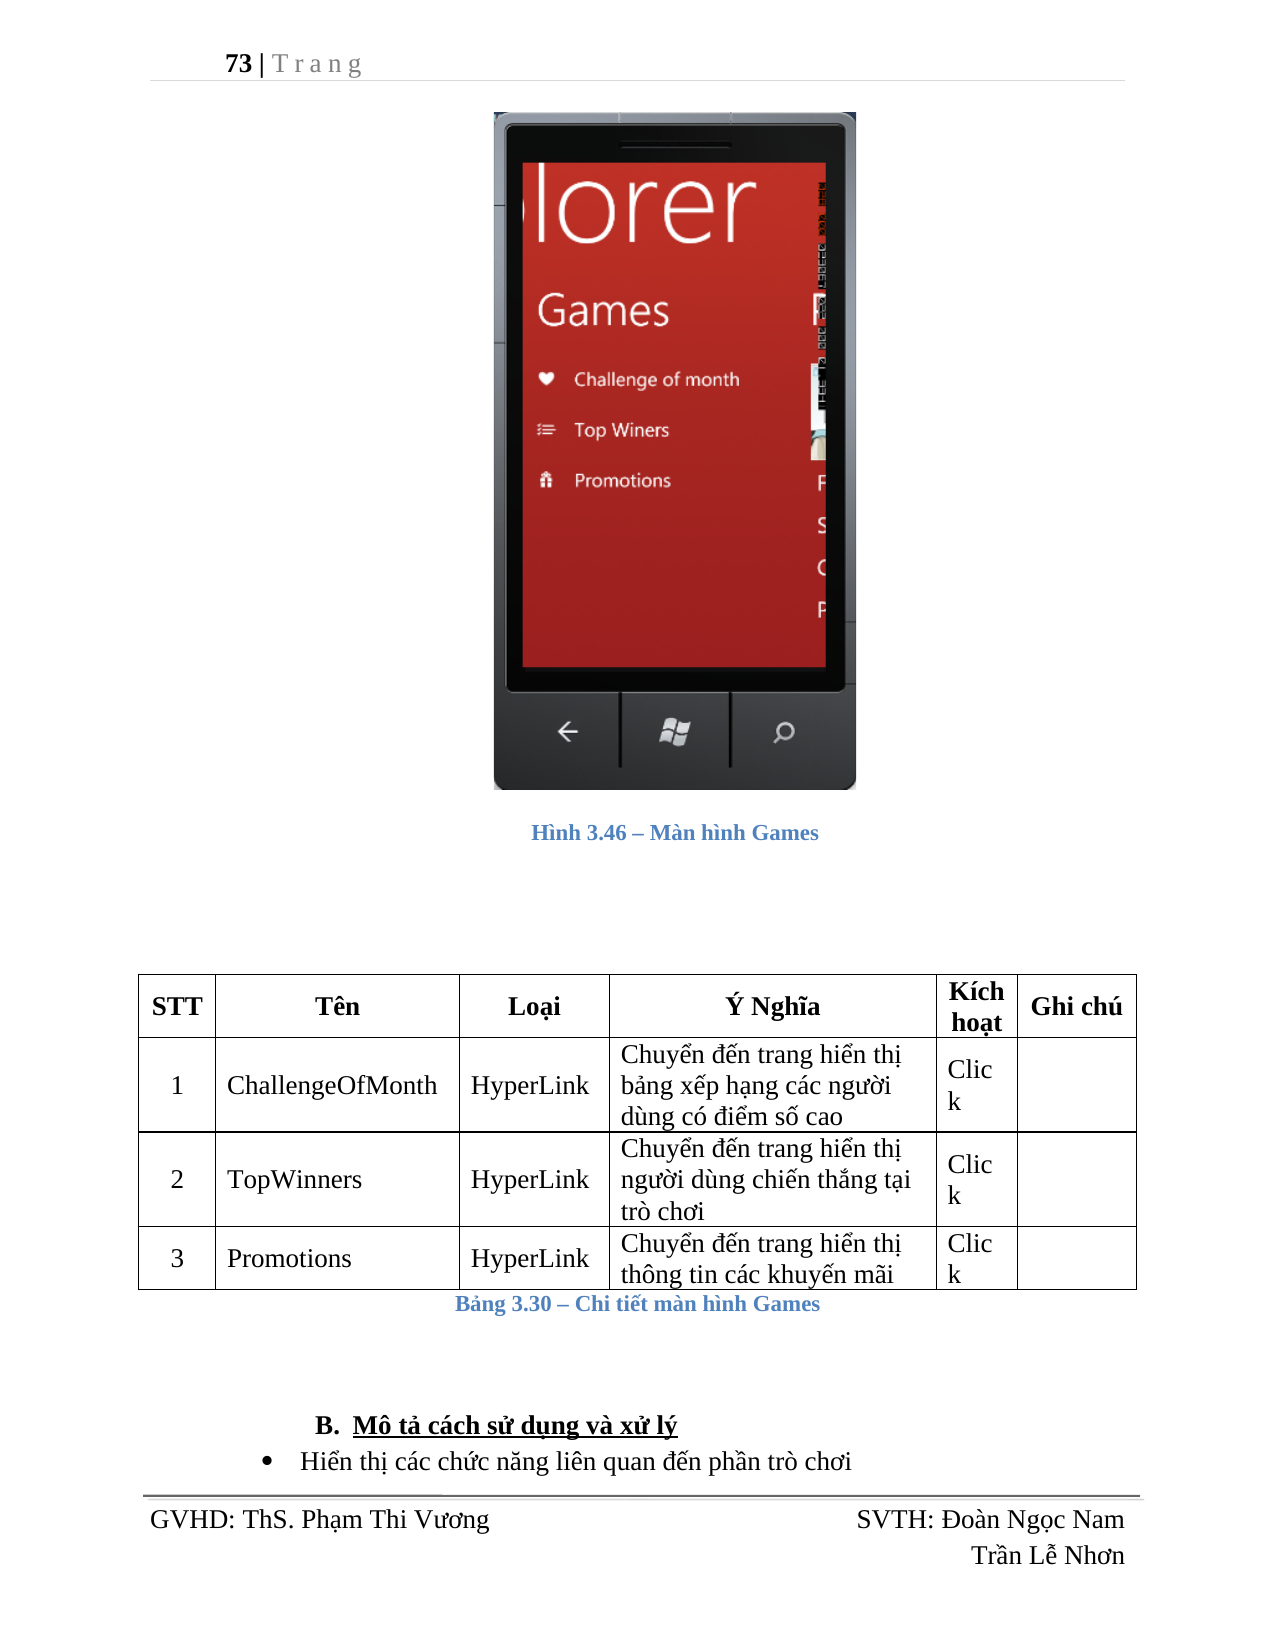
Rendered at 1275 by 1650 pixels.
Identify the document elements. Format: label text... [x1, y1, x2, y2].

table_cell [1018, 1227, 1136, 1289]
list Mô tả cách sử dụng và xử lý [315, 1409, 1125, 1440]
table_cell Click [937, 1038, 1017, 1131]
table_cell 1 [139, 1038, 215, 1131]
table_header Ghi chú [1018, 975, 1136, 1037]
table_cell Click [937, 1133, 1017, 1226]
table_header Kích hoạt [937, 975, 1017, 1037]
table_cell Promotions [216, 1227, 459, 1289]
table_cell Chuyển đến trang hiển thị bảng xếp hạng các người dùng có điểm số cao [610, 1038, 936, 1131]
table_cell HyperLink [460, 1038, 609, 1131]
table_header STT [139, 975, 215, 1037]
table_cell 3 [139, 1227, 215, 1289]
table_cell 2 [139, 1133, 215, 1226]
table_cell [1018, 1133, 1136, 1226]
table_cell Click [937, 1227, 1017, 1289]
table_header Tên [216, 975, 459, 1037]
table_cell Chuyển đến trang hiển thị thông tin các khuyến mãi [610, 1227, 936, 1289]
table_cell [1018, 1038, 1136, 1131]
table_cell ChallengeOfMonth [216, 1038, 459, 1131]
picture [493, 112, 857, 790]
table_header Loại [460, 975, 609, 1037]
table_cell HyperLink [460, 1133, 609, 1226]
list Hiển thị các chức năng liên quan đến phần trò chơi [262, 1445, 1125, 1476]
table_cell HyperLink [460, 1227, 609, 1289]
table_header Ý Nghĩa [610, 975, 936, 1037]
table_cell Chuyển đến trang hiển thị người dùng chiến thắng tại trò chơi [610, 1133, 936, 1226]
table_cell TopWinners [216, 1133, 459, 1226]
